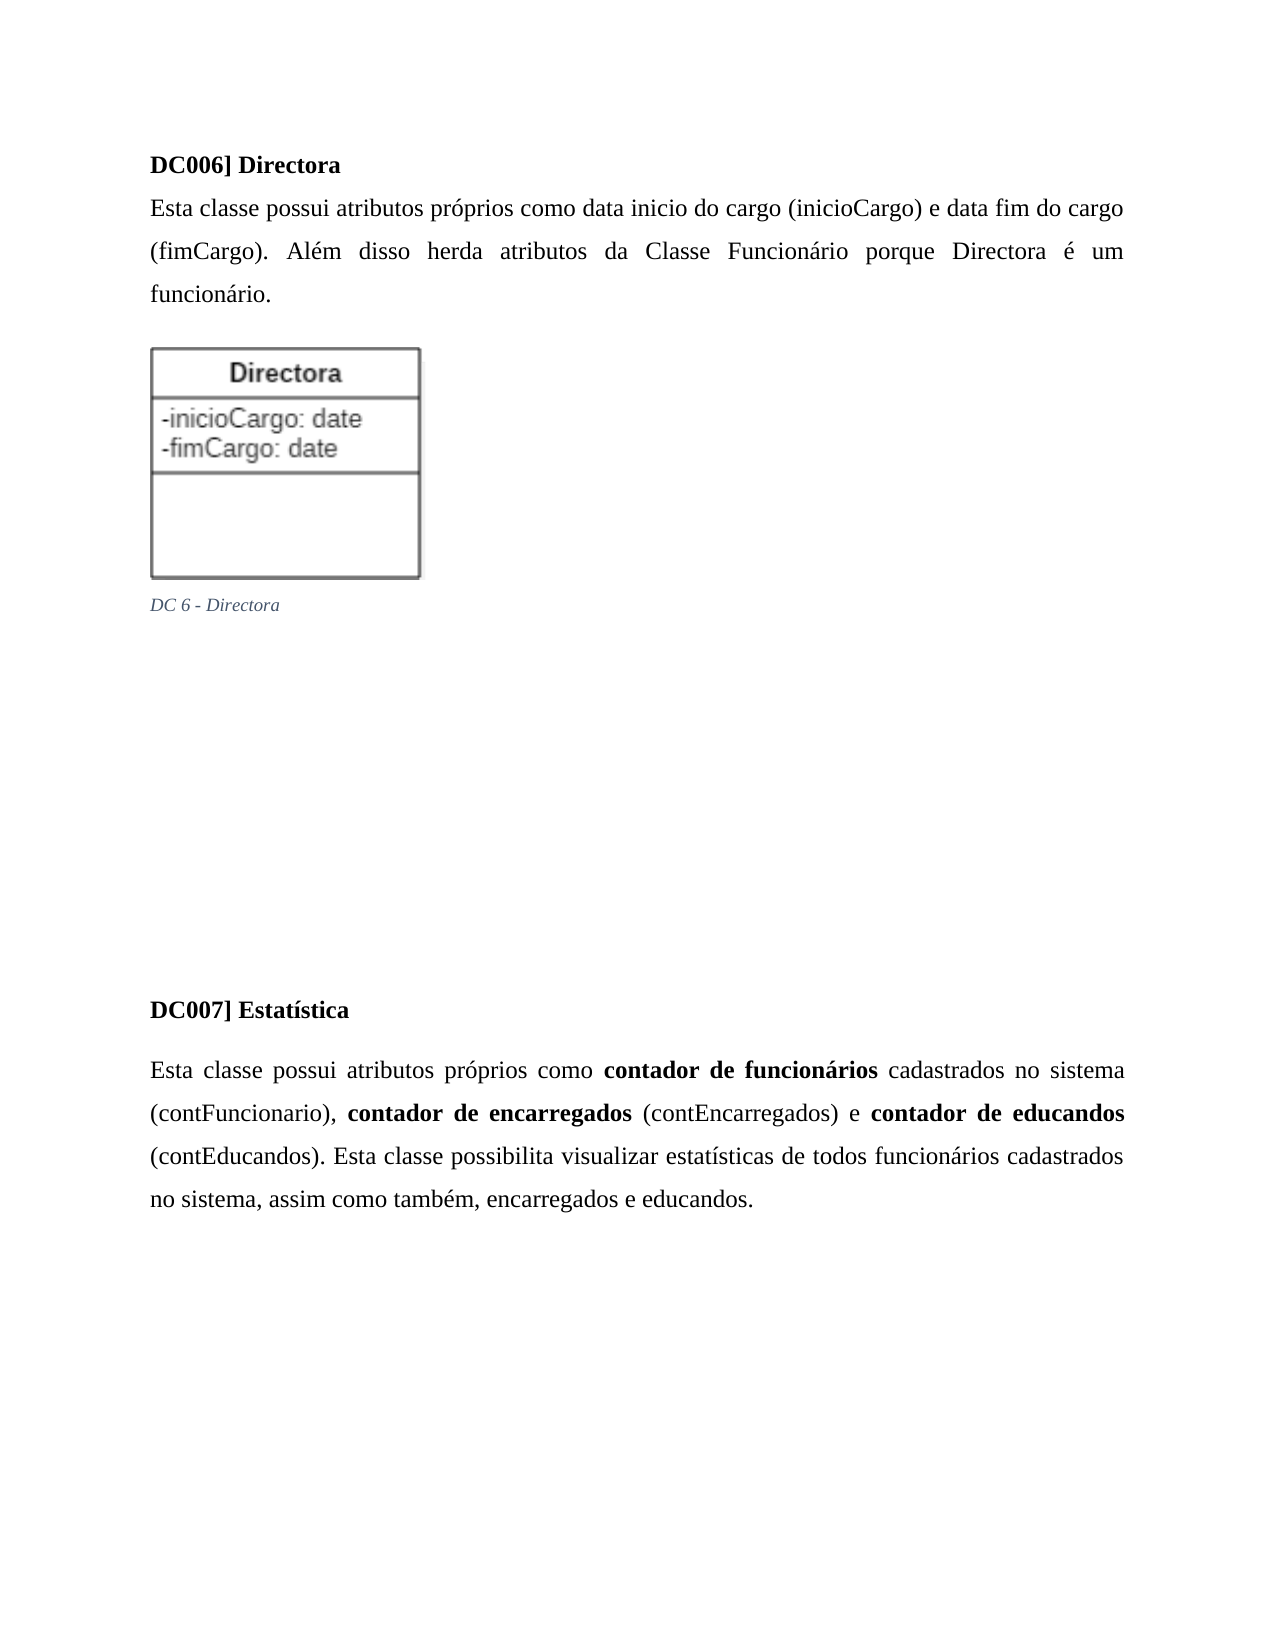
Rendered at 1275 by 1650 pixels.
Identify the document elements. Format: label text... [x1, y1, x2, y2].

text Esta classe possui atributos próprios como contador de funcionários cadastrados no sistema (contFuncionario), contador de encarregados (contEncarregados) e contador de educandos (contEducandos). Esta classe possibilita visualizar estatísticas de todos funcionários cadastrados no sistema, assim como também, encarregados e educandos. [150, 1055, 1125, 1213]
list DC006] Directora [150, 150, 1125, 179]
picture [150, 347, 426, 580]
text Esta classe possui atributos próprios como data inicio do cargo (inicioCargo) e data fim do cargo (fimCargo). Além disso herda atributos da Classe Funcionário porque Directora é um funcionário. [150, 193, 1125, 308]
text DC 6 - Directora [150, 594, 1125, 616]
text DC007] Estatística [150, 995, 1125, 1024]
